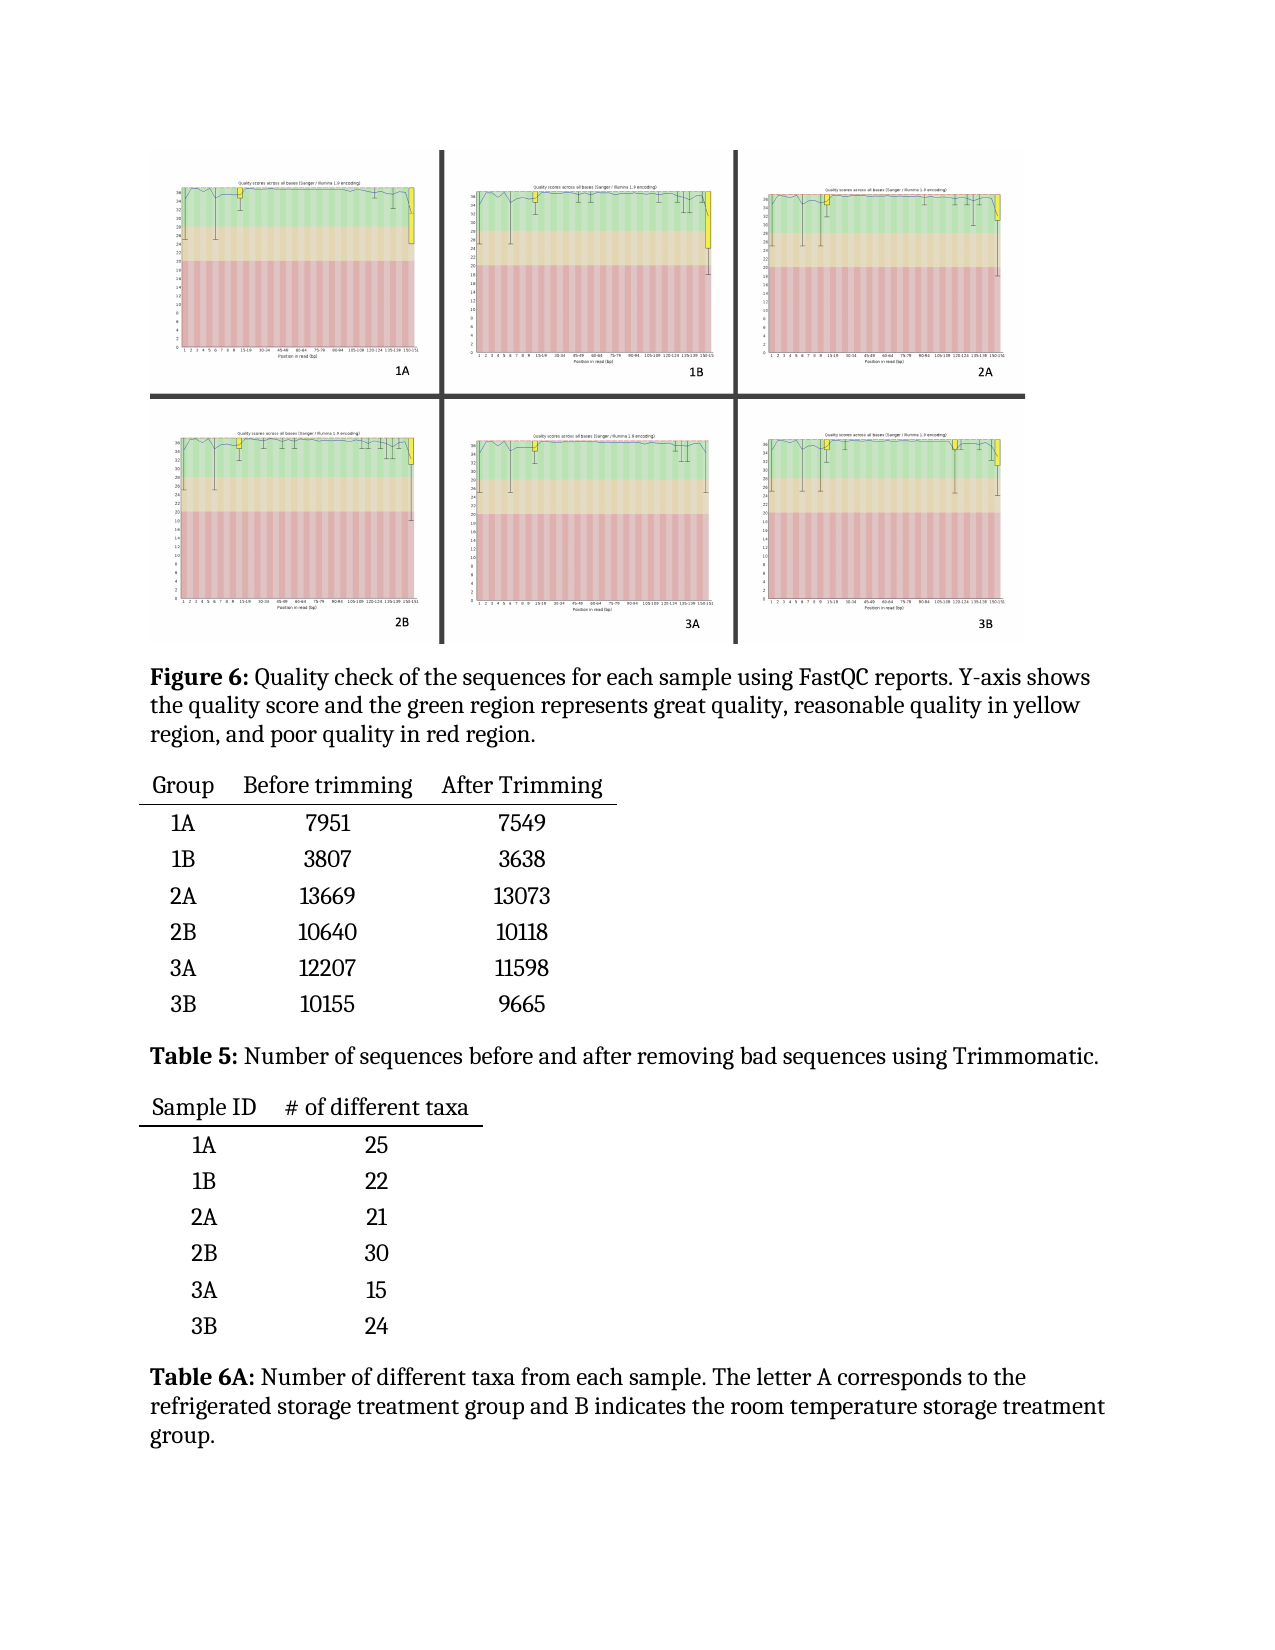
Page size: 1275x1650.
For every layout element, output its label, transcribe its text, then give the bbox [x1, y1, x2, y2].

table_cell 7549 [428, 805, 617, 842]
table_cell 2B [139, 1236, 270, 1272]
table_header # of different taxa [270, 1089, 483, 1125]
table_cell 1B [139, 1163, 270, 1199]
table_header Sample ID [139, 1089, 270, 1125]
table_cell 30 [270, 1236, 483, 1272]
table_cell 10155 [228, 987, 427, 1023]
table_cell 7951 [228, 805, 427, 842]
table_header After Trimming [428, 768, 617, 804]
table_cell 22 [270, 1163, 483, 1199]
table_cell 13669 [228, 878, 427, 914]
table_cell 9665 [428, 987, 617, 1023]
table_header Before trimming [228, 768, 427, 804]
table_cell 3A [139, 1272, 270, 1308]
table_cell 3B [139, 1308, 270, 1344]
table_cell 1A [139, 805, 228, 842]
table_cell 2A [139, 878, 228, 914]
text Table 5: Number of sequences before and after removing bad sequences using Trimmomatic. [150, 1042, 1125, 1070]
table_cell 15 [270, 1272, 483, 1308]
table_cell 1A [139, 1127, 270, 1163]
table_cell 10640 [228, 914, 427, 950]
table_cell 12207 [228, 950, 427, 987]
table_cell 13073 [428, 878, 617, 914]
text Table 6A: Number of different taxa from each sample. The letter A corresponds to the refrigerated storage treatment group and B indicates the room temperature storage treatment group. [150, 1363, 1125, 1449]
table_cell 11598 [428, 950, 617, 987]
table_cell 2A [139, 1199, 270, 1236]
table_cell 25 [270, 1127, 483, 1163]
text Figure 6: Quality check of the sequences for each sample using FastQC reports. Y-axis shows the quality score and the green region represents great quality, reasonable quality in yellow region, and poor quality in red region. [150, 662, 1125, 749]
table_cell 1B [139, 842, 228, 878]
table_cell 24 [270, 1308, 483, 1344]
table_cell 2B [139, 914, 228, 950]
table_cell 21 [270, 1199, 483, 1236]
table_cell 10118 [428, 914, 617, 950]
table_cell 3A [139, 950, 228, 987]
picture [150, 150, 1025, 644]
table_cell 3638 [428, 842, 617, 878]
table_header Group [139, 768, 228, 804]
table_cell 3B [139, 987, 228, 1023]
table_cell 3807 [228, 842, 427, 878]
